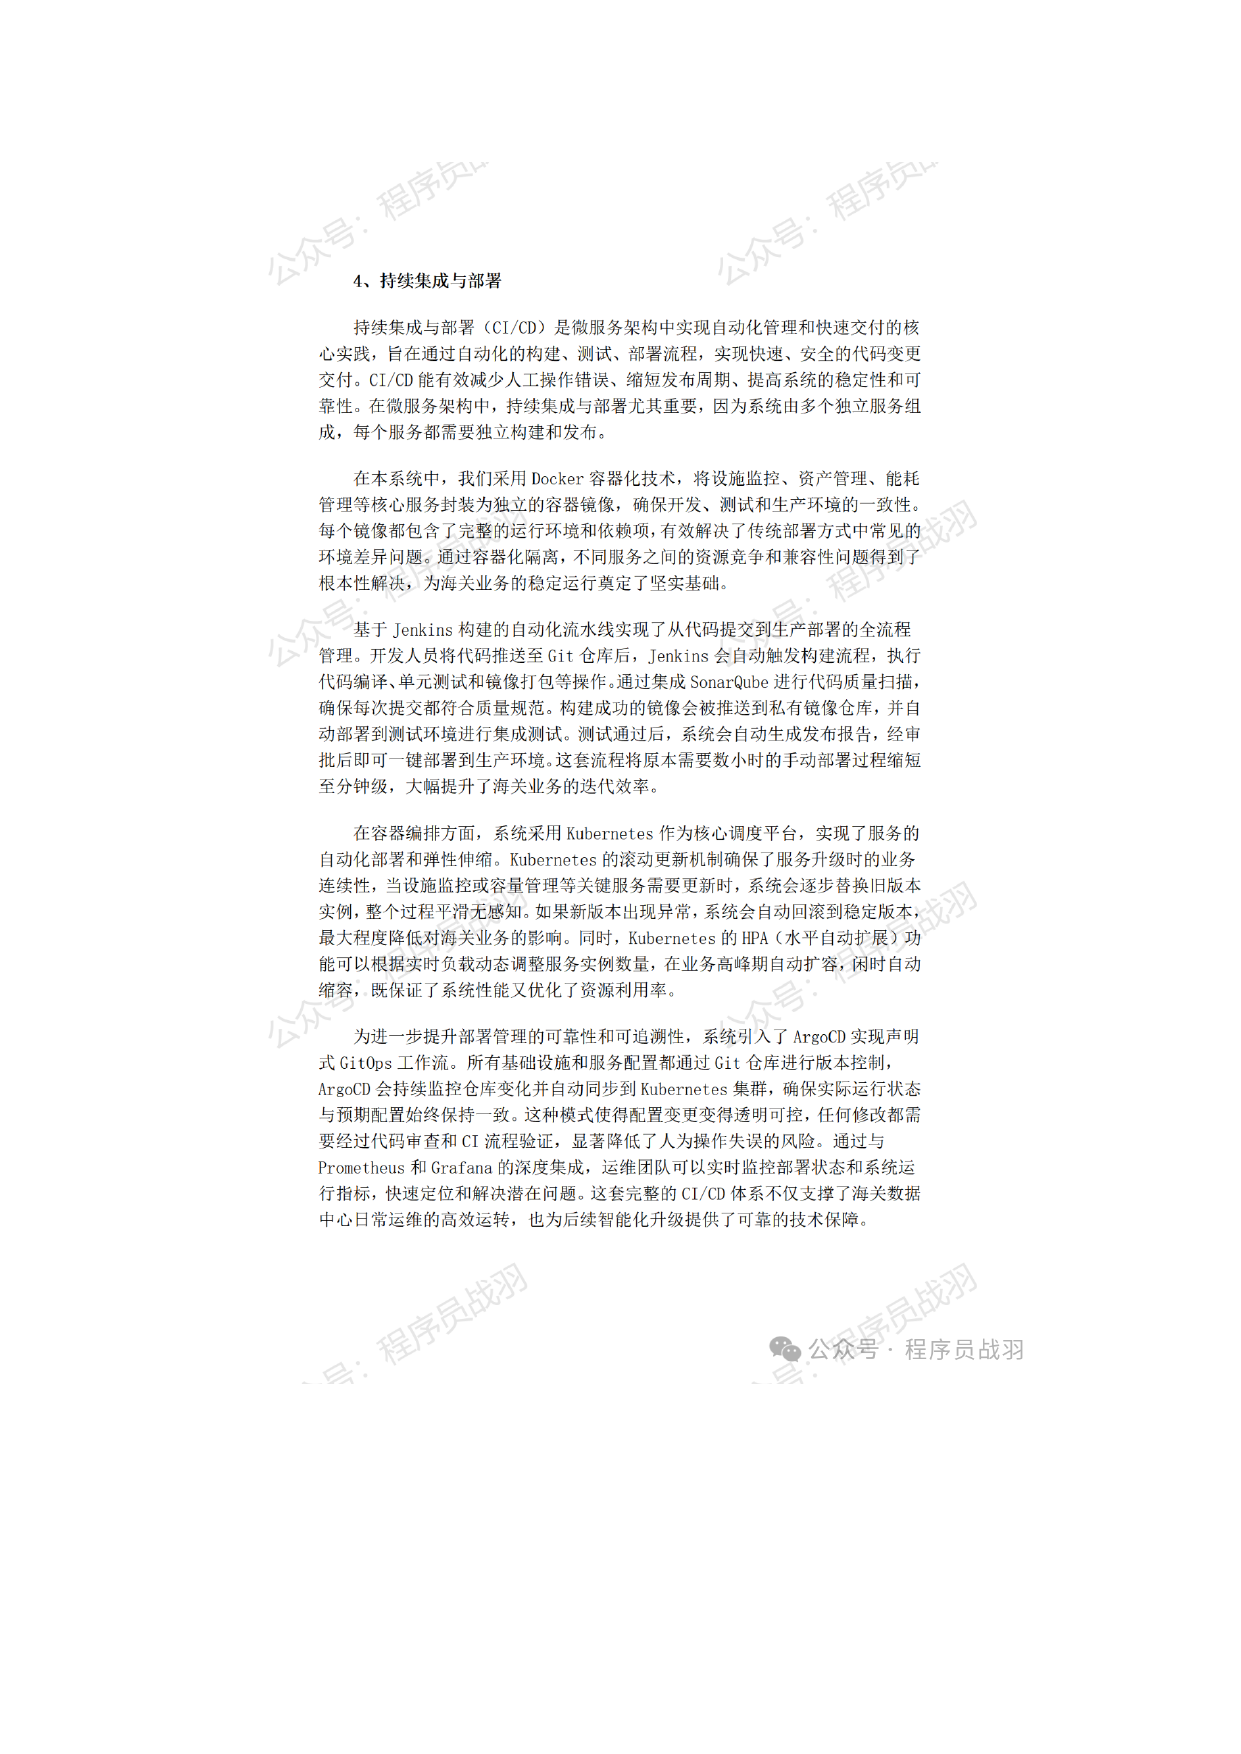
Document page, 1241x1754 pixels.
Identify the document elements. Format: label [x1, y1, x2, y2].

picture [187, 162, 1052, 1384]
